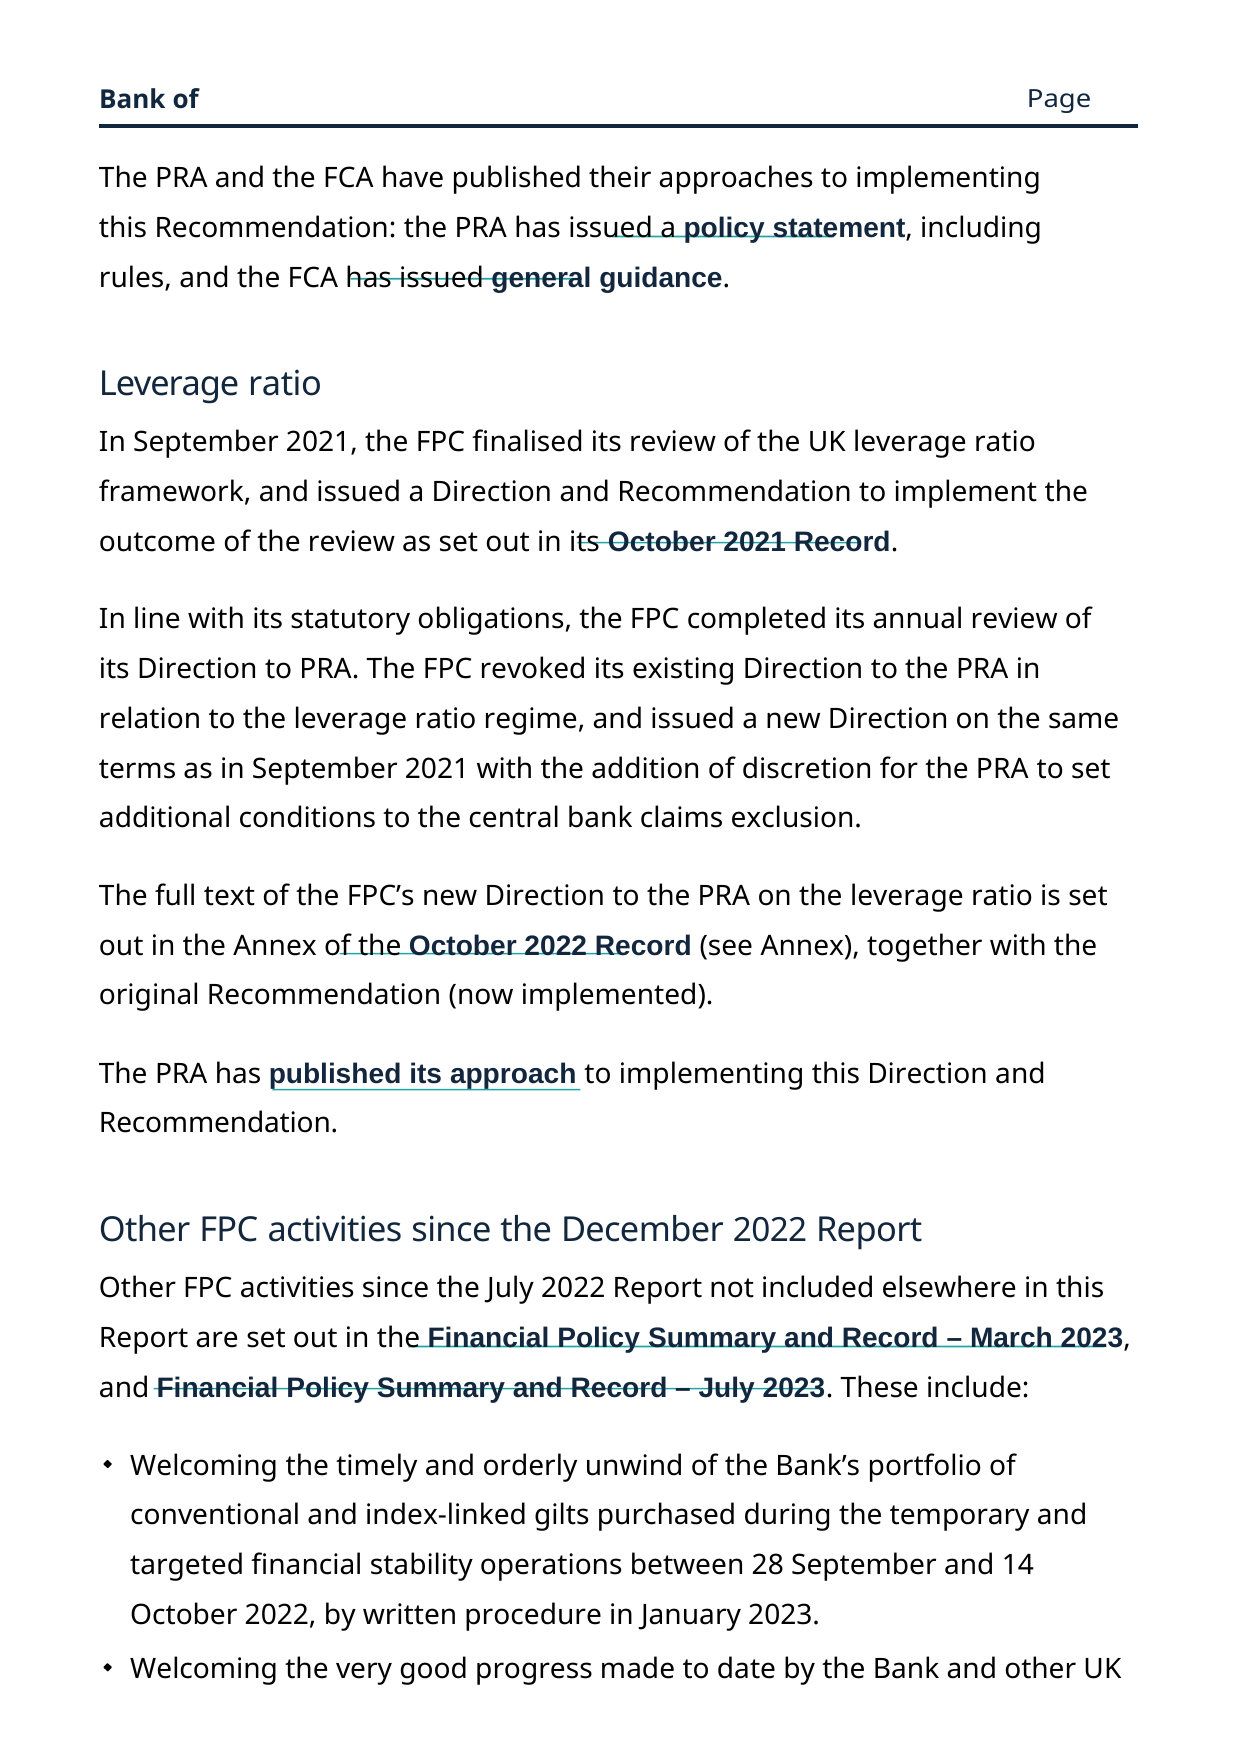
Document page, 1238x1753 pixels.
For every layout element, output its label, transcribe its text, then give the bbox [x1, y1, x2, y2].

text Other FPC activities since the July 2022 Report not included elsewhere in this Report are set out in the Financial Policy Summary and Record – March 2023, and Financial Policy Summary and Record – July 2023. These include: [99, 1268, 1138, 1406]
subtitle Leverage ratio [99, 358, 1149, 405]
text The PRA has published its approach to implementing this Direction and Recommendation. [98, 1053, 1131, 1141]
text In line with its statutory obligations, the FPC completed its annual review of its Direction to PRA. The FPC revoked its existing Direction to the PRA in relation to the leverage ratio regime, and issued a new Direction on the same terms as in September 2021 with the addition of discretion for the PRA to set additional conditions to the central bank claims exclusion. [99, 599, 1128, 836]
text The PRA and the FCA have published their approaches to implementing this Recommendation: the PRA has issued a policy statement, including rules, and the FCA has issued general guidance. [99, 158, 1092, 296]
subtitle Other FPC activities since the December 2022 Report [99, 1204, 1149, 1251]
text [130, 1648, 1131, 1686]
text In September 2021, the FPC finalised its review of the UK leverage ratio framework, and issued a Direction and Recommendation to implement the outcome of the review as set out in its October 2021 Record. [99, 422, 1091, 559]
text Welcoming the timely and orderly unwind of the Bank’s portfolio of conventional and index-linked gilts purchased during the temporary and targeted financial stability operations between 28 September and 14 October 2022, by written procedure in January 2023. [130, 1445, 1149, 1632]
text The full text of the FPC’s new Direction to the PRA on the leverage ratio is set out in the Annex of the October 2022 Record (see Annex), together with the original Recommendation (now implemented). [99, 875, 1126, 1013]
